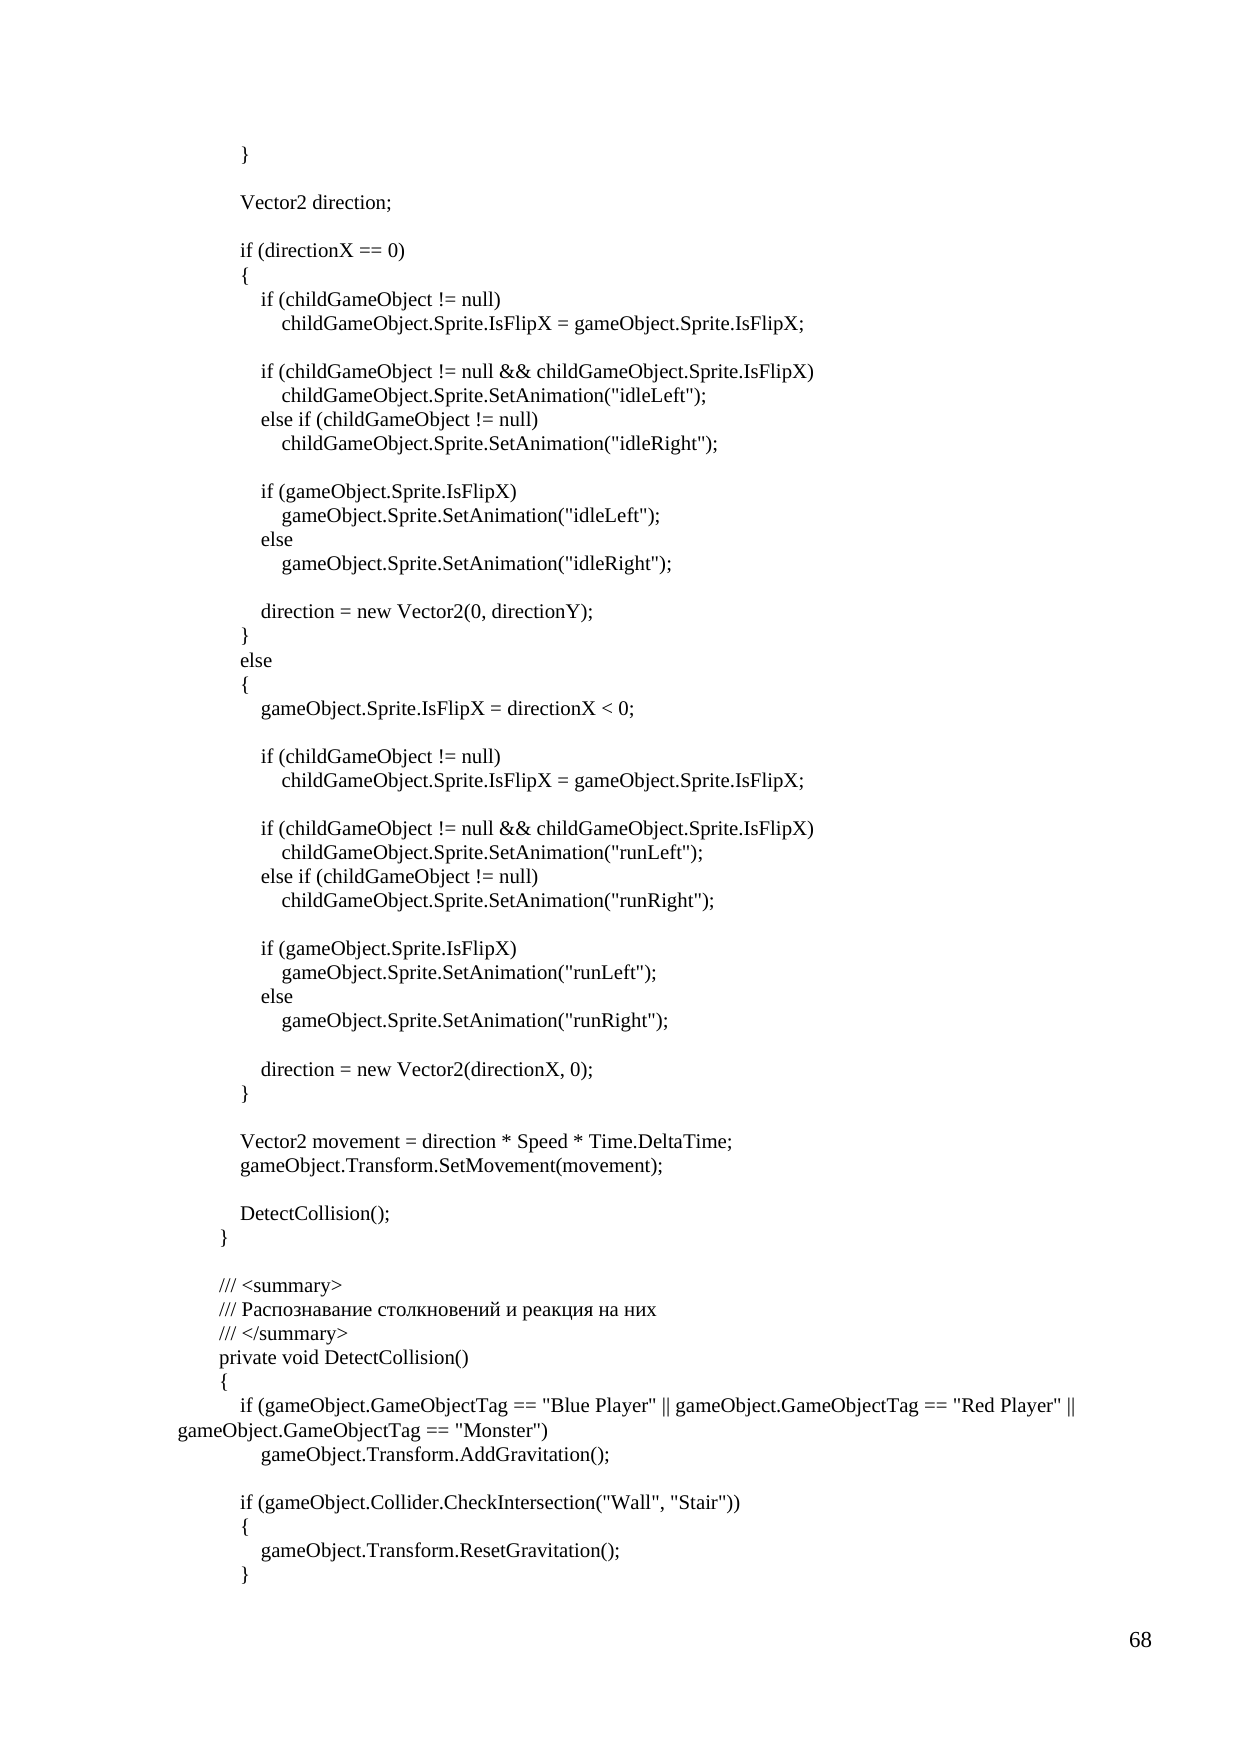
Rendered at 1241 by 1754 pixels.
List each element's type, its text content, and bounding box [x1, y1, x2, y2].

text gameObject.Transform.ResetGravitation(); [177, 1538, 1152, 1562]
text else [177, 527, 1152, 551]
text else [177, 647, 1152, 672]
text if (gameObject.GameObjectTag == "Blue Player" || gameObject.GameObjectTag == "Red Player" || gameObject.GameObjectTag == "Monster") [177, 1393, 1152, 1442]
text if (childGameObject != null) [177, 744, 1152, 768]
text childGameObject.Sprite.SetAnimation("runRight"); [177, 888, 1152, 912]
text } [177, 1081, 1152, 1105]
text gameObject.Sprite.IsFlipX = directionX < 0; [177, 696, 1152, 720]
text else if (childGameObject != null) [177, 864, 1152, 888]
text if (childGameObject != null) [177, 287, 1152, 311]
text } [177, 1225, 1152, 1249]
text /// </summary> [177, 1321, 1152, 1345]
text if (gameObject.Sprite.IsFlipX) [177, 479, 1152, 503]
text else [177, 984, 1152, 1008]
text gameObject.Sprite.SetAnimation("runLeft"); [177, 960, 1152, 984]
text if (gameObject.Sprite.IsFlipX) [177, 936, 1152, 960]
text DetectCollision(); [177, 1201, 1152, 1225]
text if (directionX == 0) [177, 238, 1152, 262]
text gameObject.Sprite.SetAnimation("runRight"); [177, 1008, 1152, 1032]
text if (childGameObject != null && childGameObject.Sprite.IsFlipX) [177, 359, 1152, 383]
text { [177, 1514, 1152, 1538]
text direction = new Vector2(directionX, 0); [177, 1057, 1152, 1081]
text gameObject.Transform.AddGravitation(); [177, 1442, 1152, 1466]
text { [177, 1369, 1152, 1393]
text } [177, 1562, 1152, 1586]
text /// Распознавание столкновений и реакция на них [177, 1297, 1152, 1321]
text gameObject.Sprite.SetAnimation("idleLeft"); [177, 503, 1152, 527]
text if (childGameObject != null && childGameObject.Sprite.IsFlipX) [177, 816, 1152, 840]
text { [177, 672, 1152, 696]
text Vector2 direction; [177, 190, 1152, 214]
text } [177, 142, 1152, 166]
text { [177, 262, 1152, 287]
text else if (childGameObject != null) [177, 407, 1152, 431]
text childGameObject.Sprite.SetAnimation("idleRight"); [177, 431, 1152, 455]
text Vector2 movement = direction * Speed * Time.DeltaTime; [177, 1129, 1152, 1153]
text childGameObject.Sprite.SetAnimation("runLeft"); [177, 840, 1152, 864]
text gameObject.Transform.SetMovement(movement); [177, 1153, 1152, 1177]
text } [177, 623, 1152, 647]
text if (gameObject.Collider.CheckIntersection("Wall", "Stair")) [177, 1490, 1152, 1514]
text childGameObject.Sprite.SetAnimation("idleLeft"); [177, 383, 1152, 407]
text childGameObject.Sprite.IsFlipX = gameObject.Sprite.IsFlipX; [177, 768, 1152, 792]
text gameObject.Sprite.SetAnimation("idleRight"); [177, 551, 1152, 575]
text private void DetectCollision() [177, 1345, 1152, 1369]
text /// <summary> [177, 1273, 1152, 1297]
text direction = new Vector2(0, directionY); [177, 599, 1152, 623]
text childGameObject.Sprite.IsFlipX = gameObject.Sprite.IsFlipX; [177, 311, 1152, 335]
